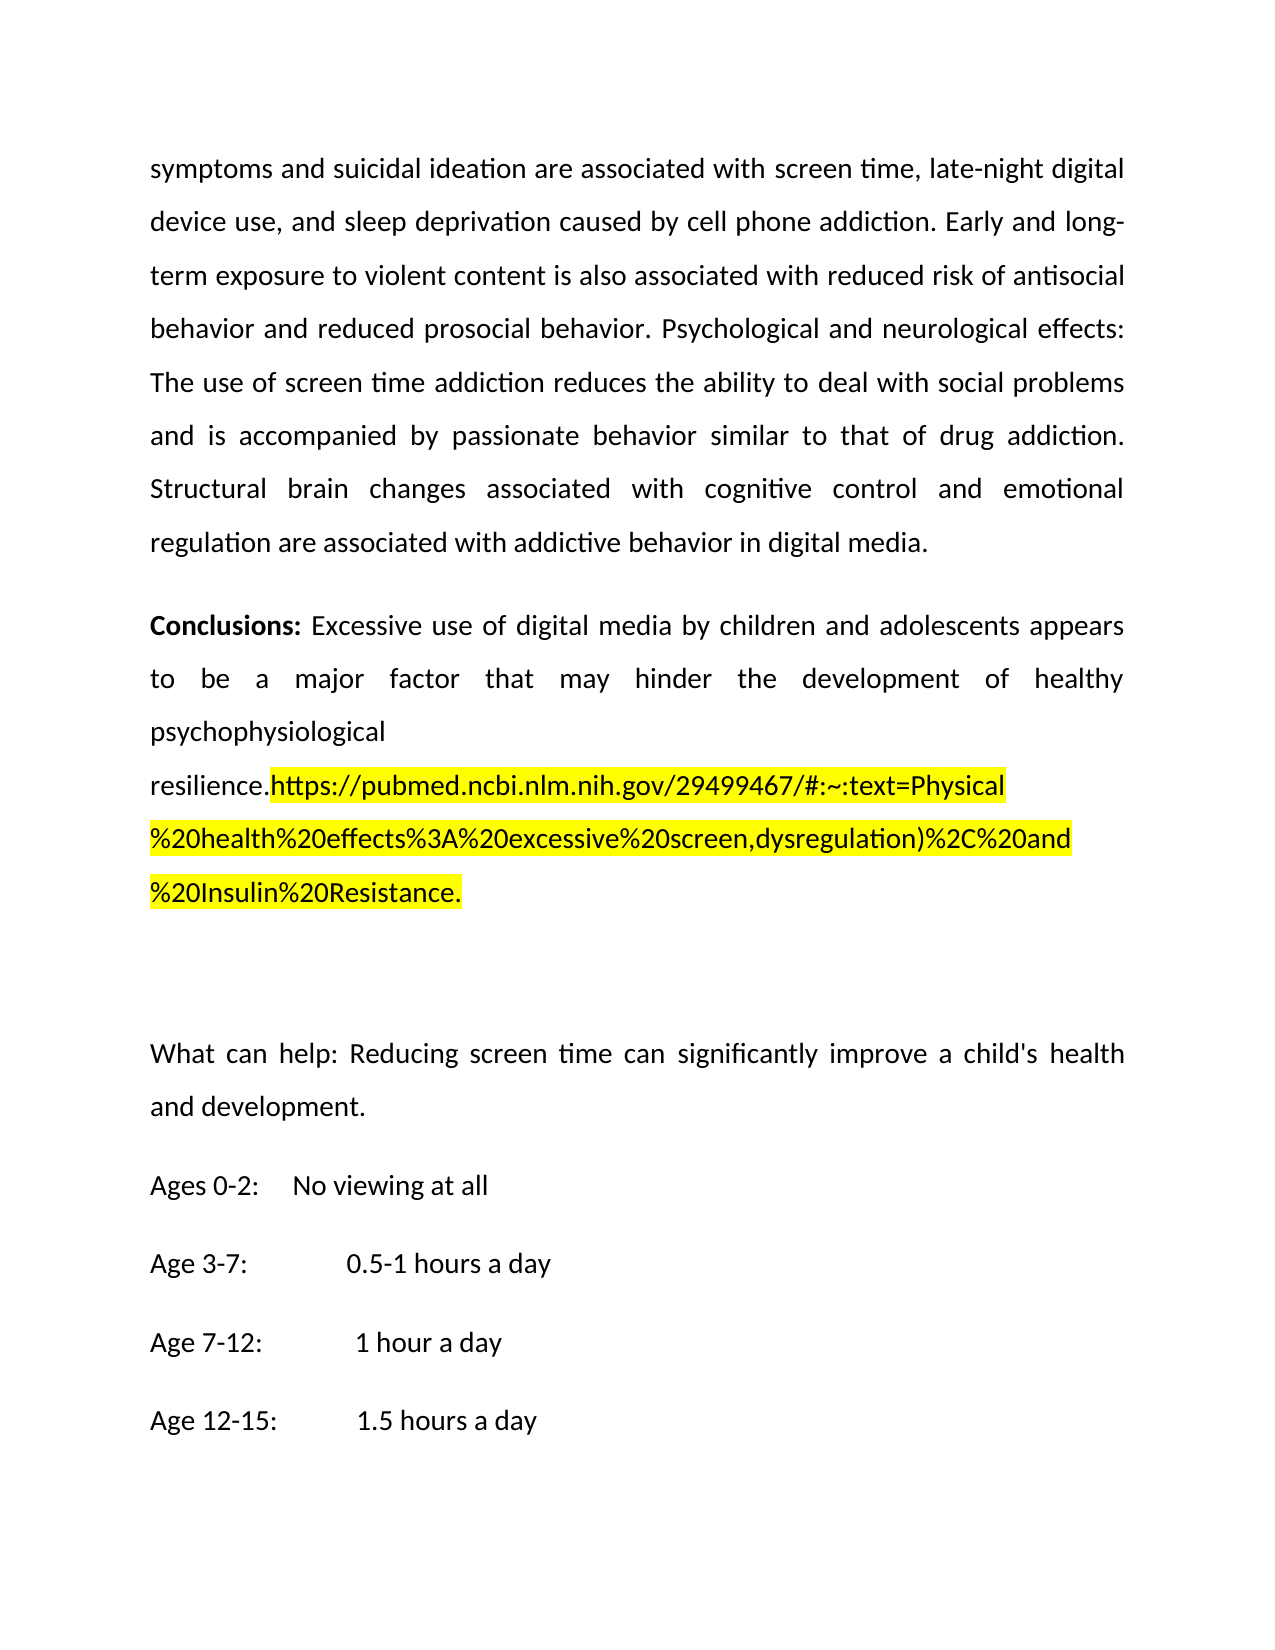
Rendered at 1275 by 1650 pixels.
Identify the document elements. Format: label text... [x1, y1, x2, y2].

text Age 3-7: 0.5-1 hours a day [150, 1245, 1125, 1281]
text Conclusions: Excessive use of digital media by children and adolescents appears to be a major factor that may hinder the development of healthy psychophysiological resilience.https://pubmed.ncbi.nlm.nih.gov/29499467/#:~:text=Physical%20health%20effects%3A%20excessive%20screen,dysregulation)%2C%20and%20Insulin%20Resistance. [150, 696, 1125, 909]
text What can help: Reducing screen time can significantly improve a child's health and development. [150, 1035, 1125, 1124]
text Age 12-15: 1.5 hours a day [150, 1402, 1125, 1438]
text Age 7-12: 1 hour a day [150, 1324, 1125, 1359]
text Ages 0-2: No viewing at all [150, 1167, 1125, 1202]
text Conclusions: Excessive use of digital media by children and adolescents appears to be a major factor that may hinder the development of healthy psychophysiological resilience.https://pubmed.ncbi.nlm.nih.gov/29499467/#:~:text=Physical%20health%20effects%3A%20excessive%20screen,dysregulation)%2C%20and%20Insulin%20Resistance. [150, 607, 1125, 660]
